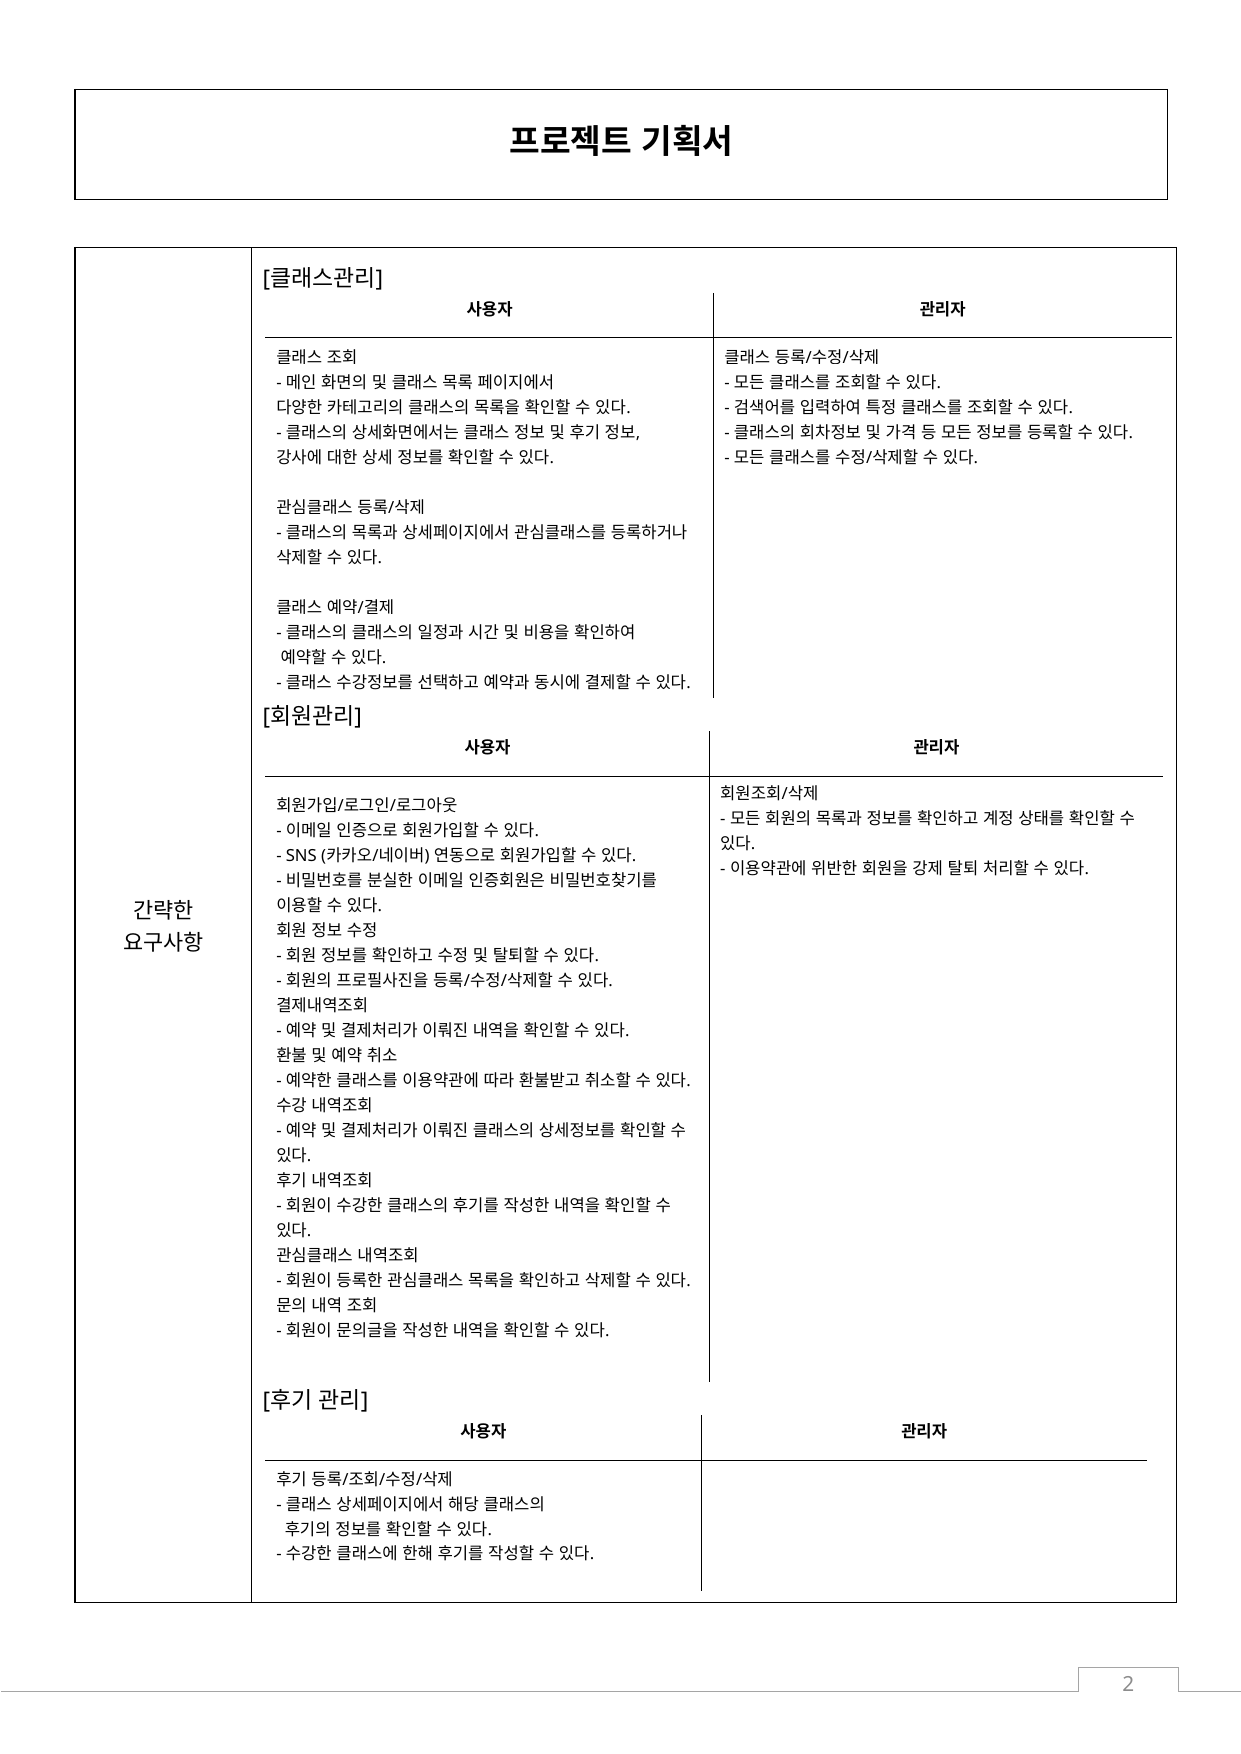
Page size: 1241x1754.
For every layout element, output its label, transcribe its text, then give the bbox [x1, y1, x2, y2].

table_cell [252, 248, 1176, 1602]
table_cell 간략한 요구사항 [76, 248, 251, 1602]
